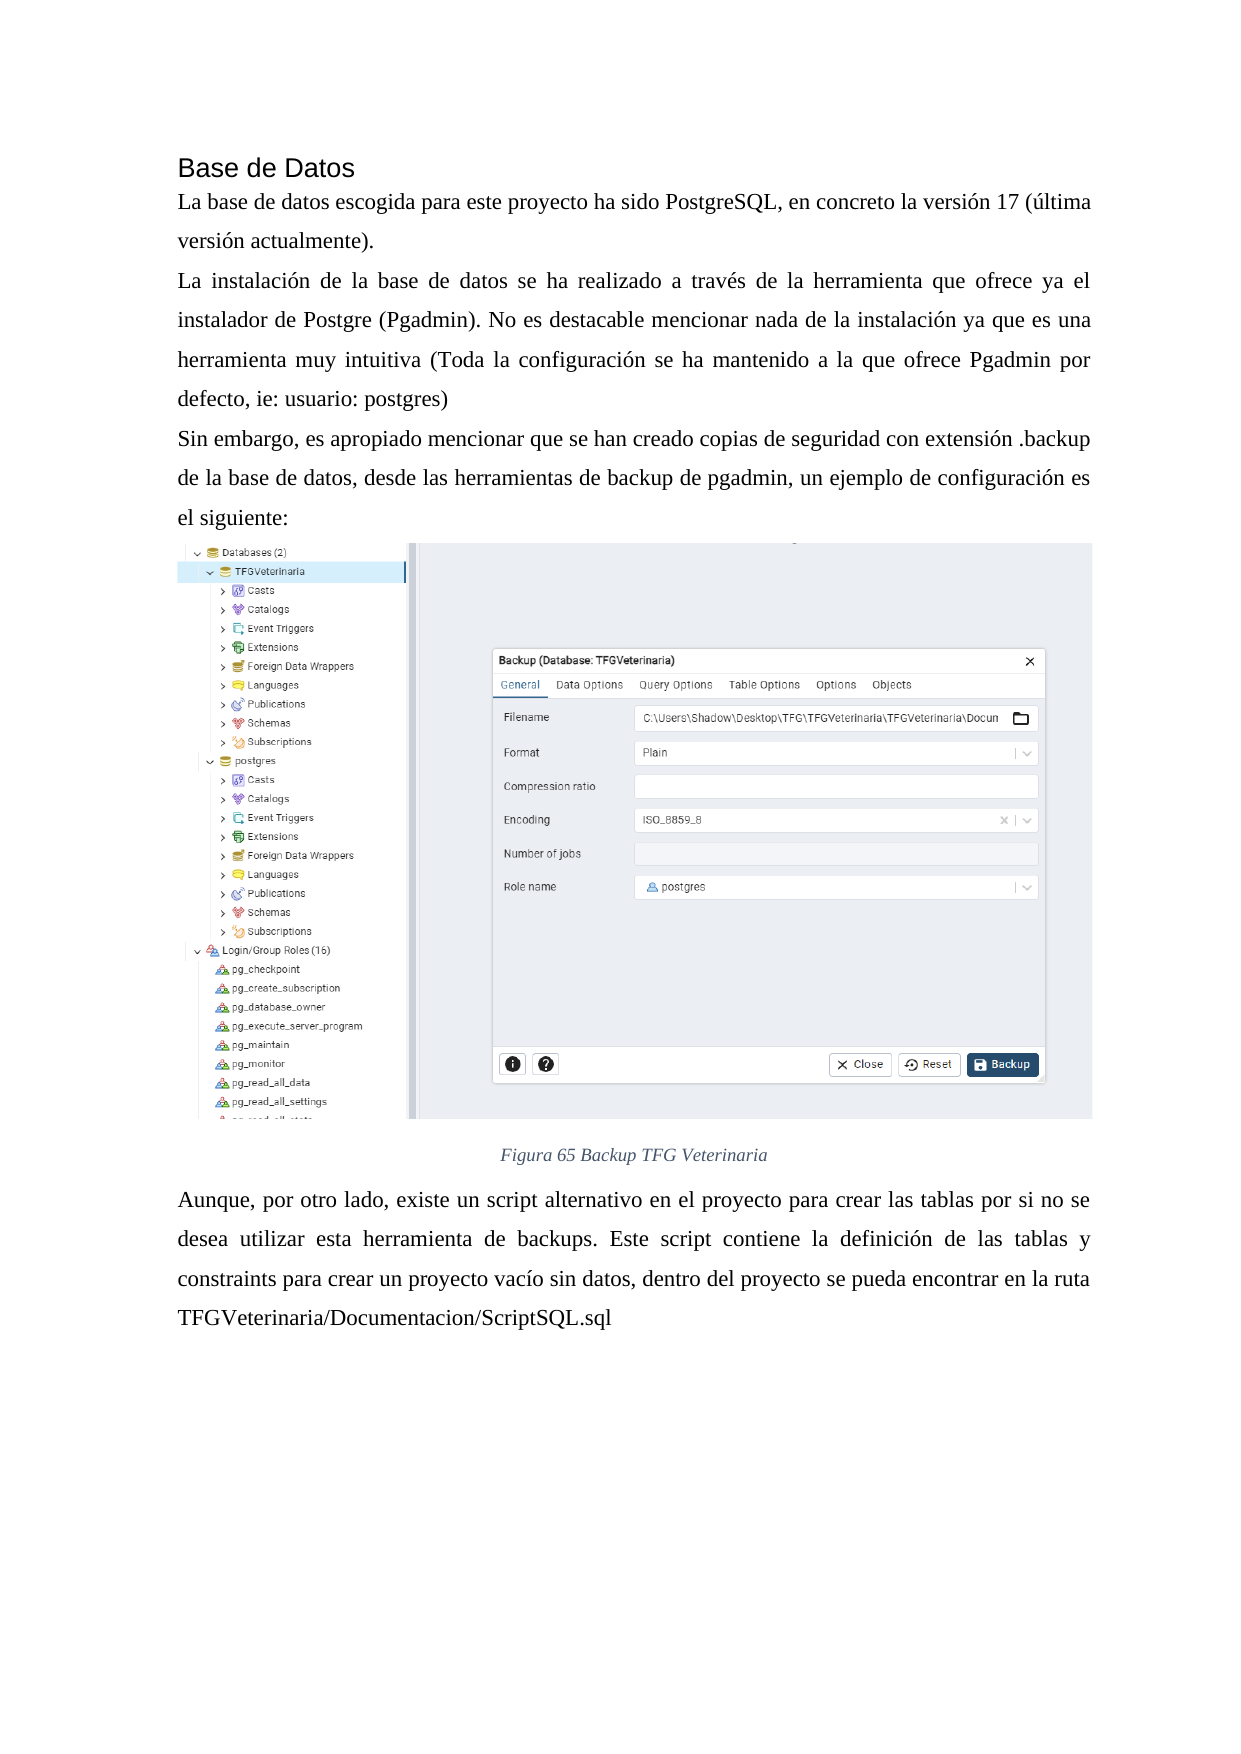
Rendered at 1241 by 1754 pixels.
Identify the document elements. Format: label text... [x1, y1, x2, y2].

subtitle Base de Datos [177, 152, 1092, 183]
text Aunque, por otro lado, existe un script alternativo en el proyecto para crear las tablas por si no se desea utilizar esta herramienta de backups. Este script contiene la definición de las tablas y constraints para crear un proyecto vacío sin datos, dentro del proyecto se pueda encontrar en la ruta TFGVeterinaria/Documentacion/ScriptSQL.sql [177, 1186, 1092, 1331]
text La instalación de la base de datos se ha realizado a través de la herramienta que ofrece ya el instalador de Postgre (Pgadmin). No es destacable mencionar nada de la instalación ya que es una herramienta muy intuitiva (Toda la configuración se ha mantenido a la que ofrece Pgadmin por defecto, ie: usuario: postgres) [177, 267, 1092, 412]
text La base de datos escogida para este proyecto ha sido PostgreSQL, en concreto la versión 17 (última versión actualmente). [177, 188, 1092, 254]
text Sin embargo, es apropiado mencionar que se han creado copias de seguridad con extensión .backup de la base de datos, desde las herramientas de backup de pgadmin, un ejemplo de configuración es el siguiente: [177, 425, 1092, 530]
text Figura 65 Backup TFG Veterinaria [177, 1144, 1092, 1165]
picture [177, 543, 1093, 1119]
